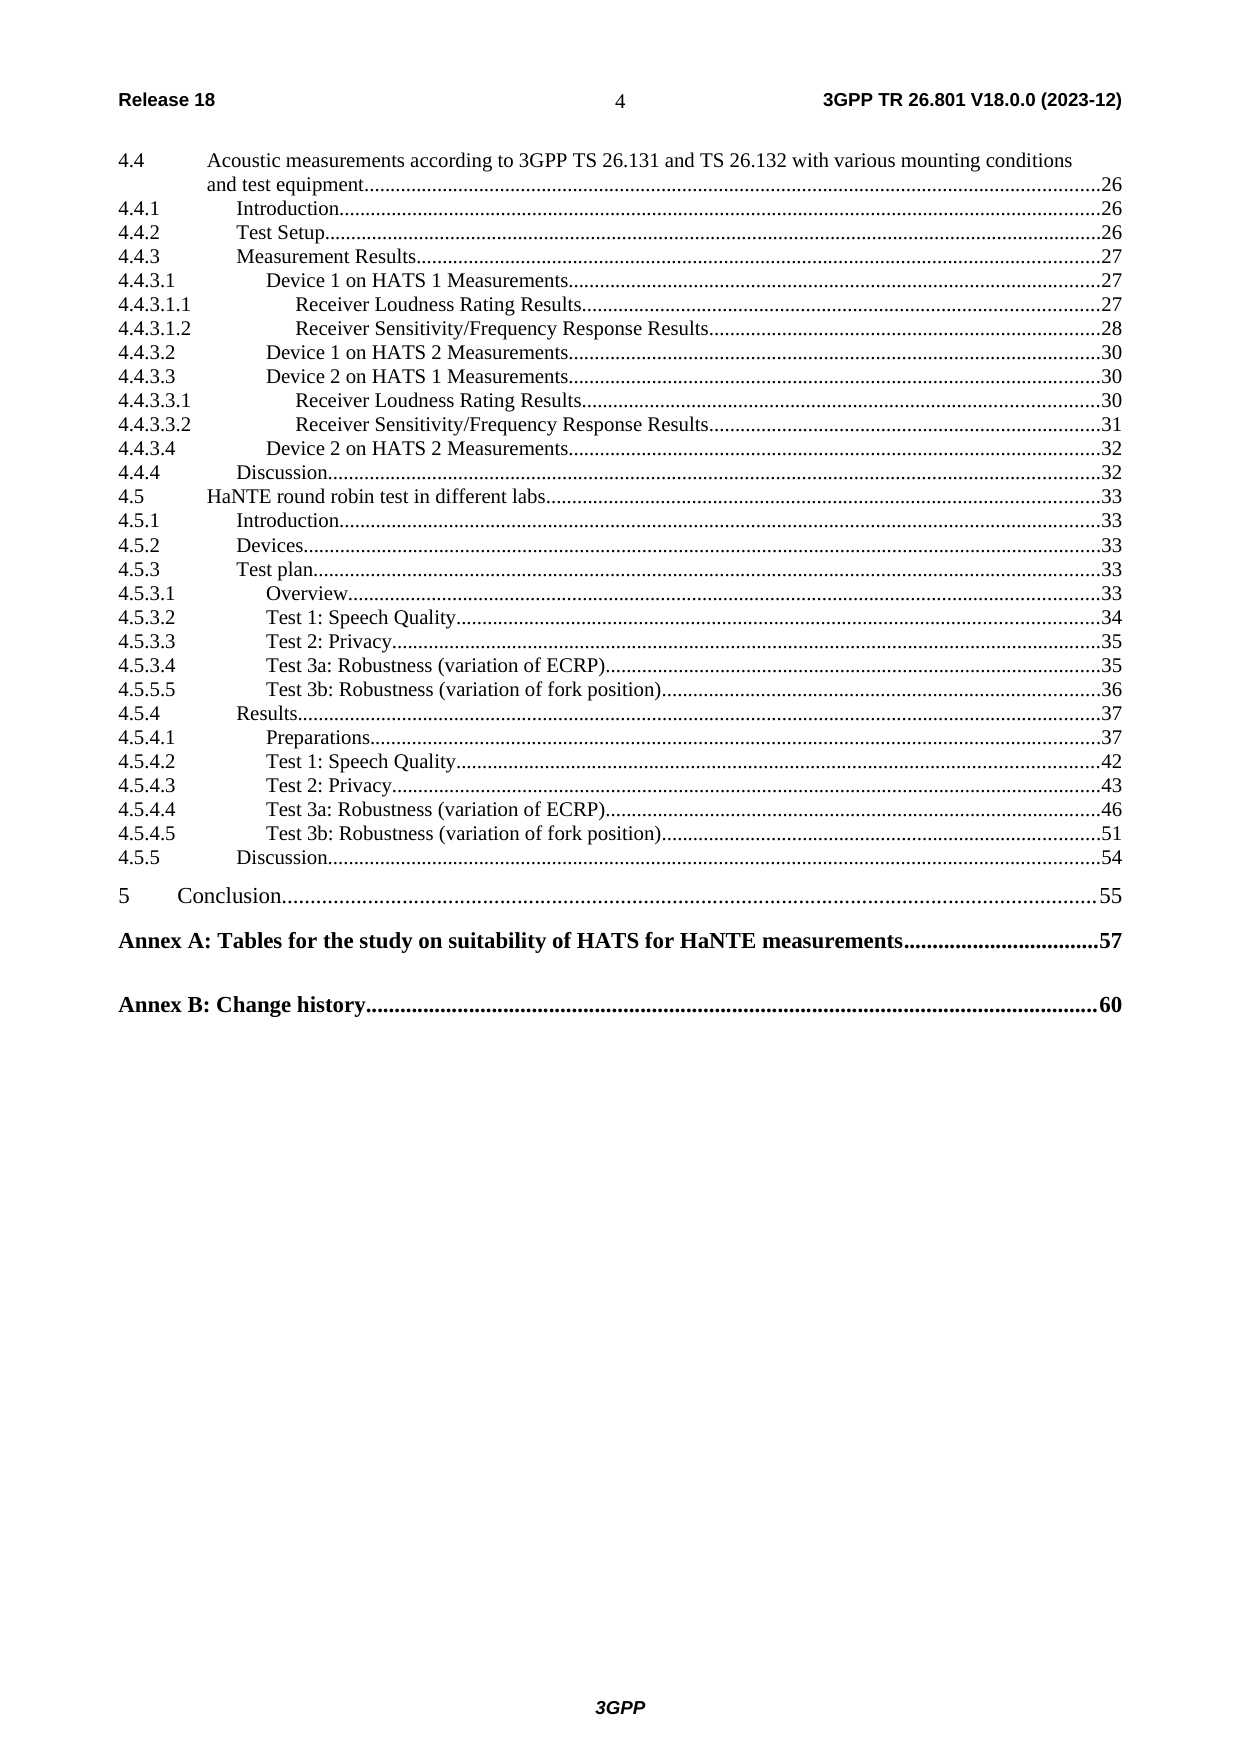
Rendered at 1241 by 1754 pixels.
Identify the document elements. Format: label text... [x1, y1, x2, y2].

text 4.4.3.3.1 Receiver Loudness Rating Results 30 [118, 388, 1122, 412]
text 4.5.2 Devices 33 [118, 532, 1122, 557]
text 4.5.3.4 Test 3a: Robustness (variation of ECRP) 35 [118, 653, 1122, 677]
text 4.4.3.3.2 Receiver Sensitivity/Frequency Response Results 31 [118, 412, 1122, 436]
text 4.4.3.1.2 Receiver Sensitivity/Frequency Response Results 28 [118, 316, 1122, 340]
text 4.5.4.1 Preparations 37 [118, 725, 1122, 749]
text 4.4.3.4 Device 2 on HATS 2 Measurements 32 [118, 436, 1122, 460]
text 4.5.1 Introduction 33 [118, 508, 1122, 532]
text 4.5.5.5 Test 3b: Robustness (variation of fork position) 36 [118, 677, 1122, 701]
text Annex B: Change history 60 [118, 991, 1122, 1017]
text 4.4.3.1.1 Receiver Loudness Rating Results 27 [118, 292, 1122, 316]
text 4.5.4.3 Test 2: Privacy 43 [118, 773, 1122, 797]
text 4.5.3 Test plan 33 [118, 557, 1122, 581]
text 4.5.4.4 Test 3a: Robustness (variation of ECRP) 46 [118, 797, 1122, 821]
text 4.4 Acoustic measurements according to 3GPP TS 26.131 and TS 26.132 with various mounting conditions and test equipment 26 [118, 147, 1078, 196]
text 4.5.3.2 Test 1: Speech Quality 34 [118, 605, 1122, 629]
text 4.4.3 Measurement Results 27 [118, 244, 1122, 268]
text 4.5.4.2 Test 1: Speech Quality 42 [118, 749, 1122, 773]
text 4.4.3.1 Device 1 on HATS 1 Measurements 27 [118, 268, 1122, 292]
text 4.4.3.2 Device 1 on HATS 2 Measurements 30 [118, 340, 1122, 364]
text 4.5.4 Results 37 [118, 701, 1122, 725]
text 4.5.4.5 Test 3b: Robustness (variation of fork position) 51 [118, 821, 1122, 845]
text Annex A: Tables for the study on suitability of HATS for HaNTE measurements 57 [118, 927, 1122, 953]
text 5 Conclusion 55 [118, 882, 1078, 908]
text 4.5.3.1 Overview 33 [118, 581, 1122, 605]
text 4.5.5 Discussion 54 [118, 845, 1122, 869]
text 4.4.4 Discussion 32 [118, 460, 1122, 484]
text 4.4.1 Introduction 26 [118, 196, 1122, 220]
text 4.4.2 Test Setup 26 [118, 220, 1122, 244]
text 4.4.3.3 Device 2 on HATS 1 Measurements 30 [118, 364, 1122, 388]
text 4.5 HaNTE round robin test in different labs 33 [118, 484, 1078, 508]
text 4.5.3.3 Test 2: Privacy 35 [118, 629, 1122, 653]
